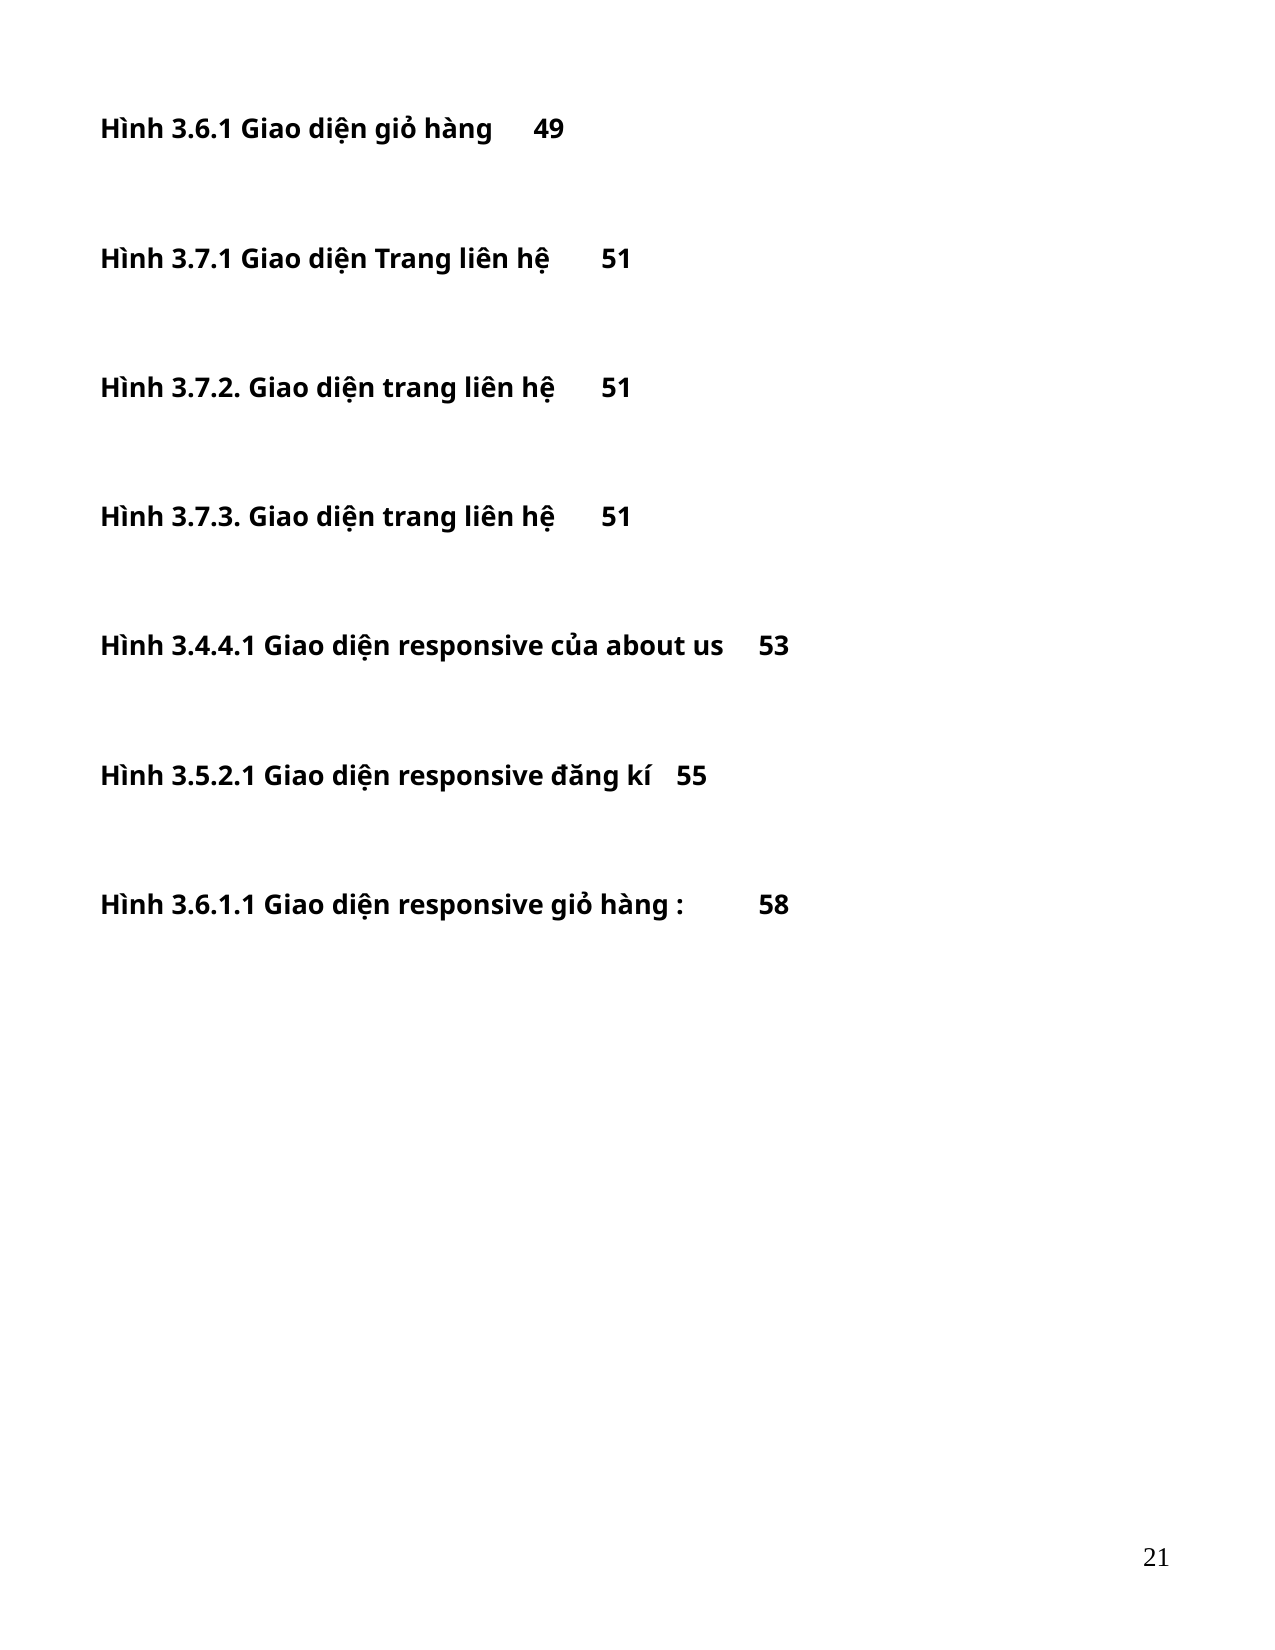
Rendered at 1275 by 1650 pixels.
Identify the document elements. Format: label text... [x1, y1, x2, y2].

text Hình 3.7.1 Giao diện Trang liên hệ 51 [100, 239, 1169, 276]
text Hình 3.6.1 Giao diện giỏ hàng 49 [100, 110, 1169, 147]
text Hình 3.5.2.1 Giao diện responsive đăng kí 55 [100, 756, 1169, 793]
text Hình 3.7.2. Giao diện trang liên hệ 51 [100, 368, 1169, 405]
text Hình 3.7.3. Giao diện trang liên hệ 51 [100, 498, 1169, 534]
text Hình 3.4.4.1 Giao diện responsive của about us 53 [100, 627, 1169, 664]
text Hình 3.6.1.1 Giao diện responsive giỏ hàng : 58 [100, 885, 1169, 922]
